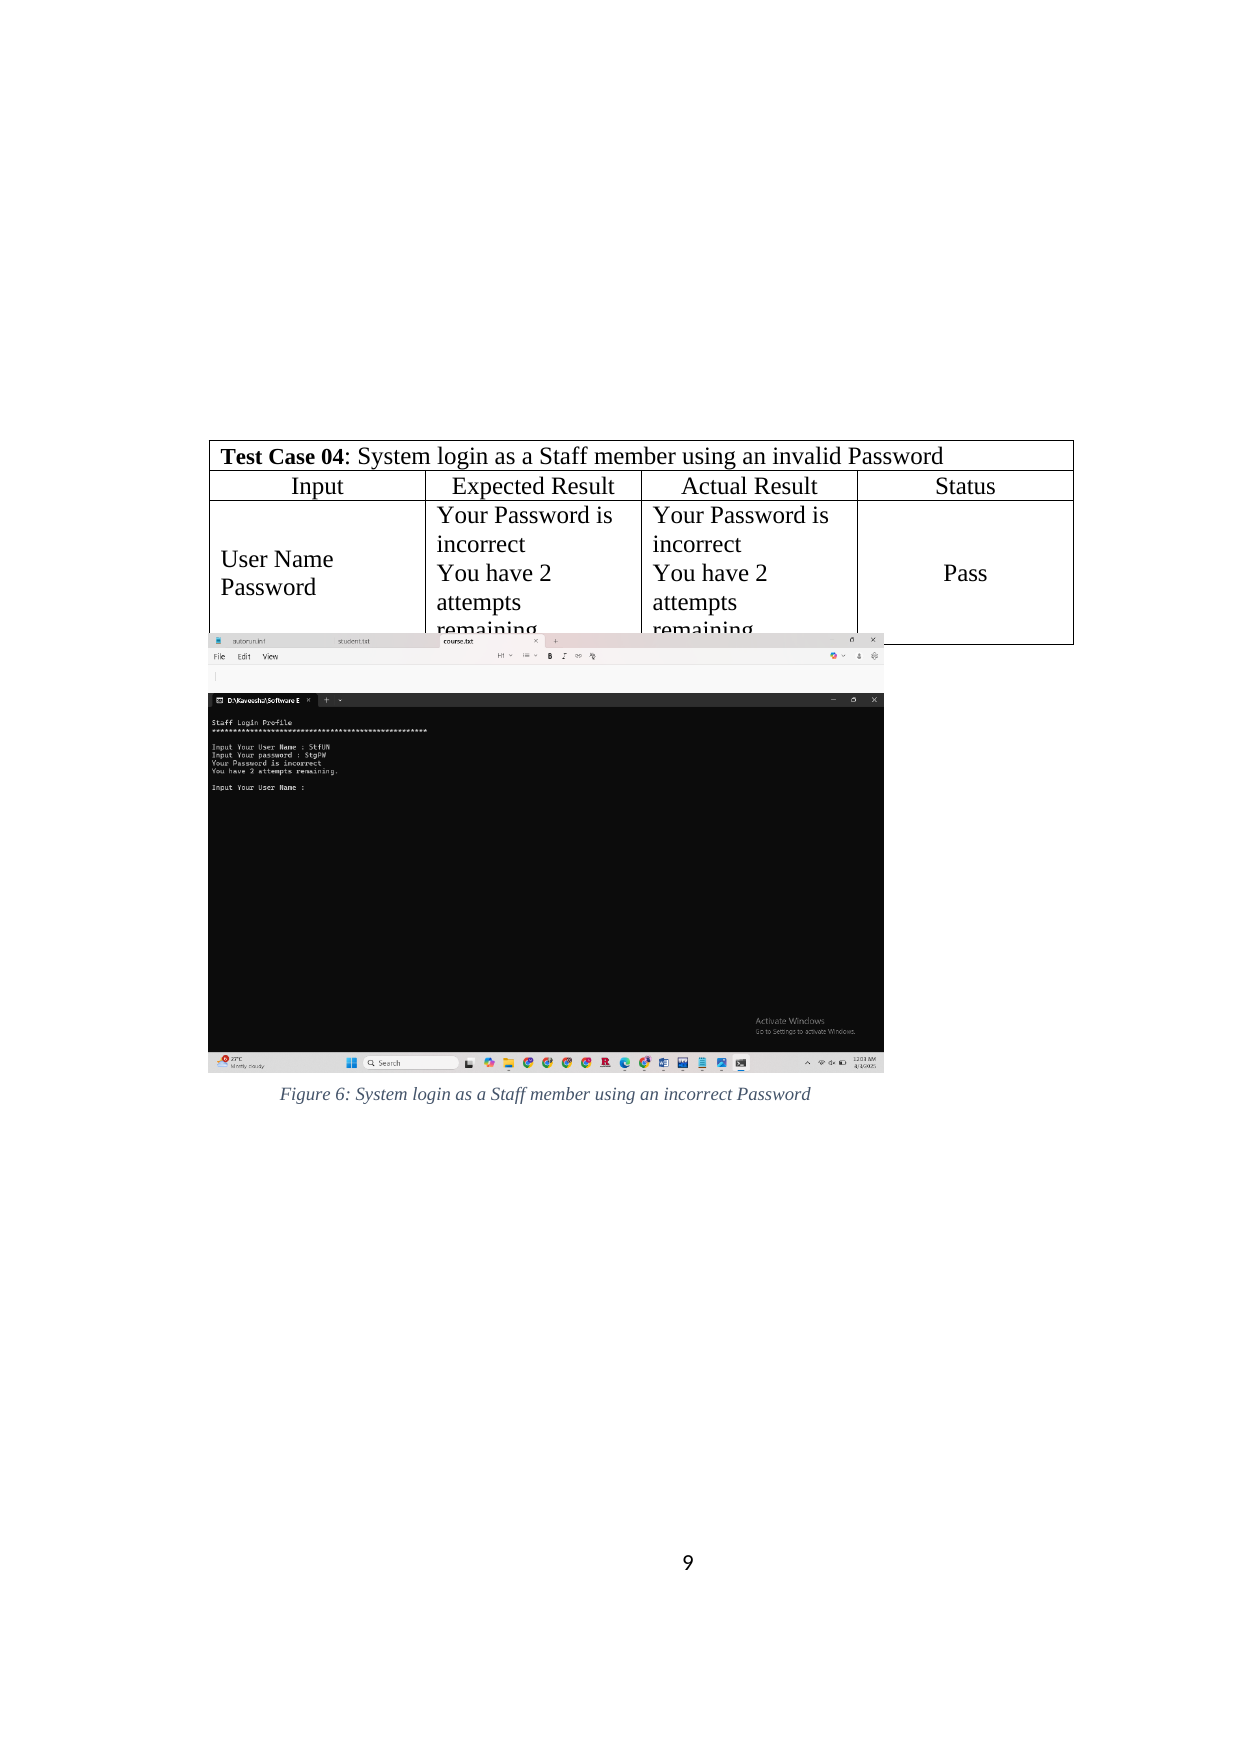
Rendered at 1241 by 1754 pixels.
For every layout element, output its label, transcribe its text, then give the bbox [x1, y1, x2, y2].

table_cell Your Password is incorrect You have 2 attempts remaining. [426, 501, 641, 633]
table_cell Actual Result [642, 471, 857, 499]
table_cell Input [210, 471, 425, 499]
table_cell Expected Result [426, 471, 641, 499]
table_cell Pass [858, 501, 1073, 644]
table_cell Your Password is incorrect You have 2 attempts remaining. [642, 501, 857, 633]
table_header Test Case 04: System login as a Staff member using an invalid Password [210, 441, 1073, 470]
table_cell Status [858, 471, 1073, 499]
picture [208, 633, 884, 1073]
table_cell User Name Password [210, 501, 425, 633]
